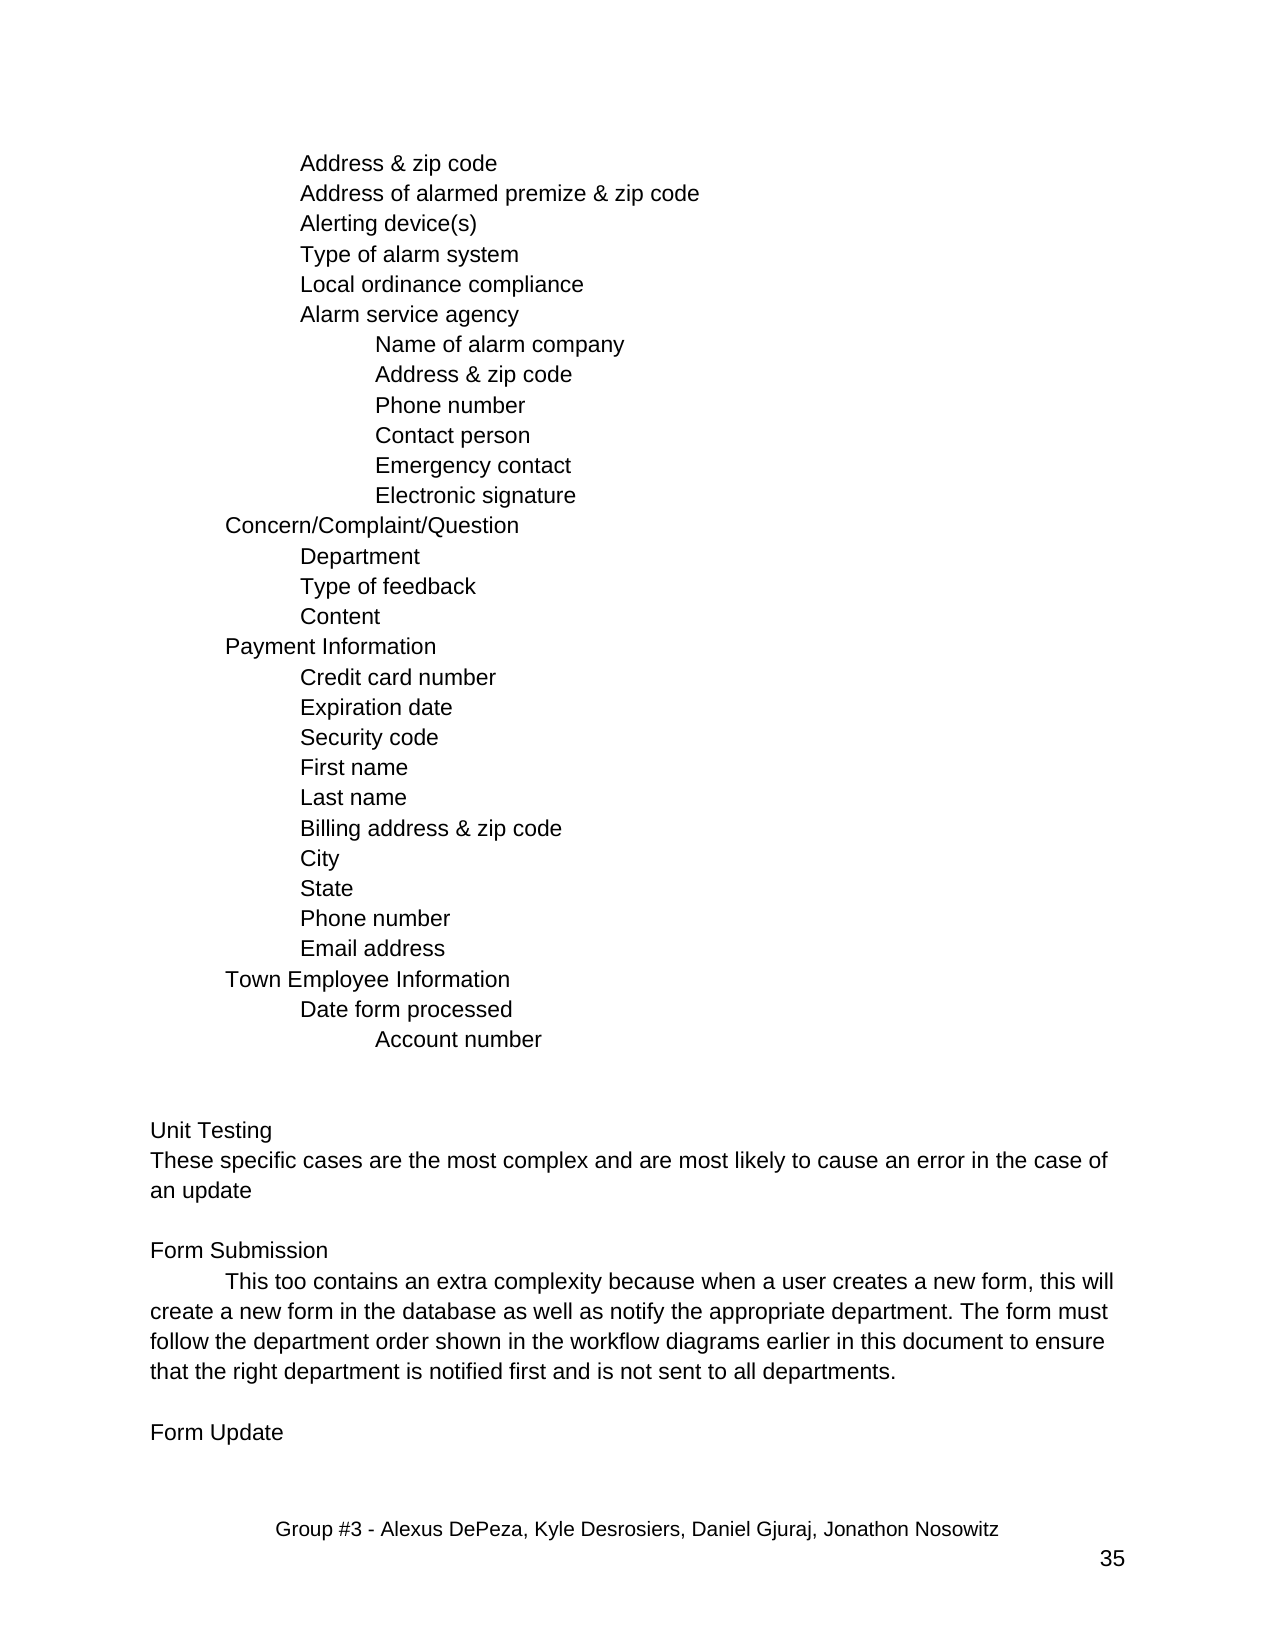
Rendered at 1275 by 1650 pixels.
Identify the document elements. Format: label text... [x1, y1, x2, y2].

text Phone number [150, 905, 1125, 932]
text Type of feedback [150, 573, 1125, 599]
text Contact person Emergency contact [150, 422, 1125, 478]
text Payment Information [150, 633, 1125, 660]
text These specific cases are the most complex and are most likely to cause an error in the case of an update [150, 1147, 1125, 1203]
text Address & zip code [150, 361, 1125, 388]
text Security code [150, 724, 1125, 750]
text Expiration date [150, 694, 1125, 720]
text This too contains an extra complexity because when a user creates a new form, this will create a new form in the database as well as notify the appropriate department. The form must follow the department order shown in the workflow diagrams earlier in this document to ensure that the right department is notified first and is not sent to all departments. [150, 1268, 1125, 1385]
text Form Submission [150, 1237, 1125, 1264]
text Content [150, 603, 1125, 629]
text Department [150, 543, 1125, 569]
text City [150, 845, 1125, 871]
text Town Employee Information [150, 966, 1125, 992]
text Form Update [150, 1419, 1125, 1445]
text Billing address & zip code [150, 814, 1125, 841]
text Last name [150, 784, 1125, 811]
text Credit card number [150, 663, 1125, 690]
text Address & zip code [150, 150, 1125, 176]
text Address of alarmed premize & zip code [150, 180, 1125, 207]
text Name of alarm company [150, 331, 1125, 358]
text Alerting device(s) [150, 210, 1125, 237]
text Concern/Complaint/Question [150, 512, 1125, 539]
text Unit Testing [150, 1117, 1125, 1143]
text First name [150, 754, 1125, 781]
text Type of alarm system [150, 241, 1125, 267]
text Email address [150, 935, 1125, 962]
text Local ordinance compliance [150, 271, 1125, 297]
text Phone number [150, 392, 1125, 418]
text State [150, 875, 1125, 901]
text Electronic signature [150, 482, 1125, 509]
text Alarm service agency [150, 301, 1125, 327]
text Date form processed [150, 996, 1125, 1022]
text Account number [150, 1026, 1125, 1052]
